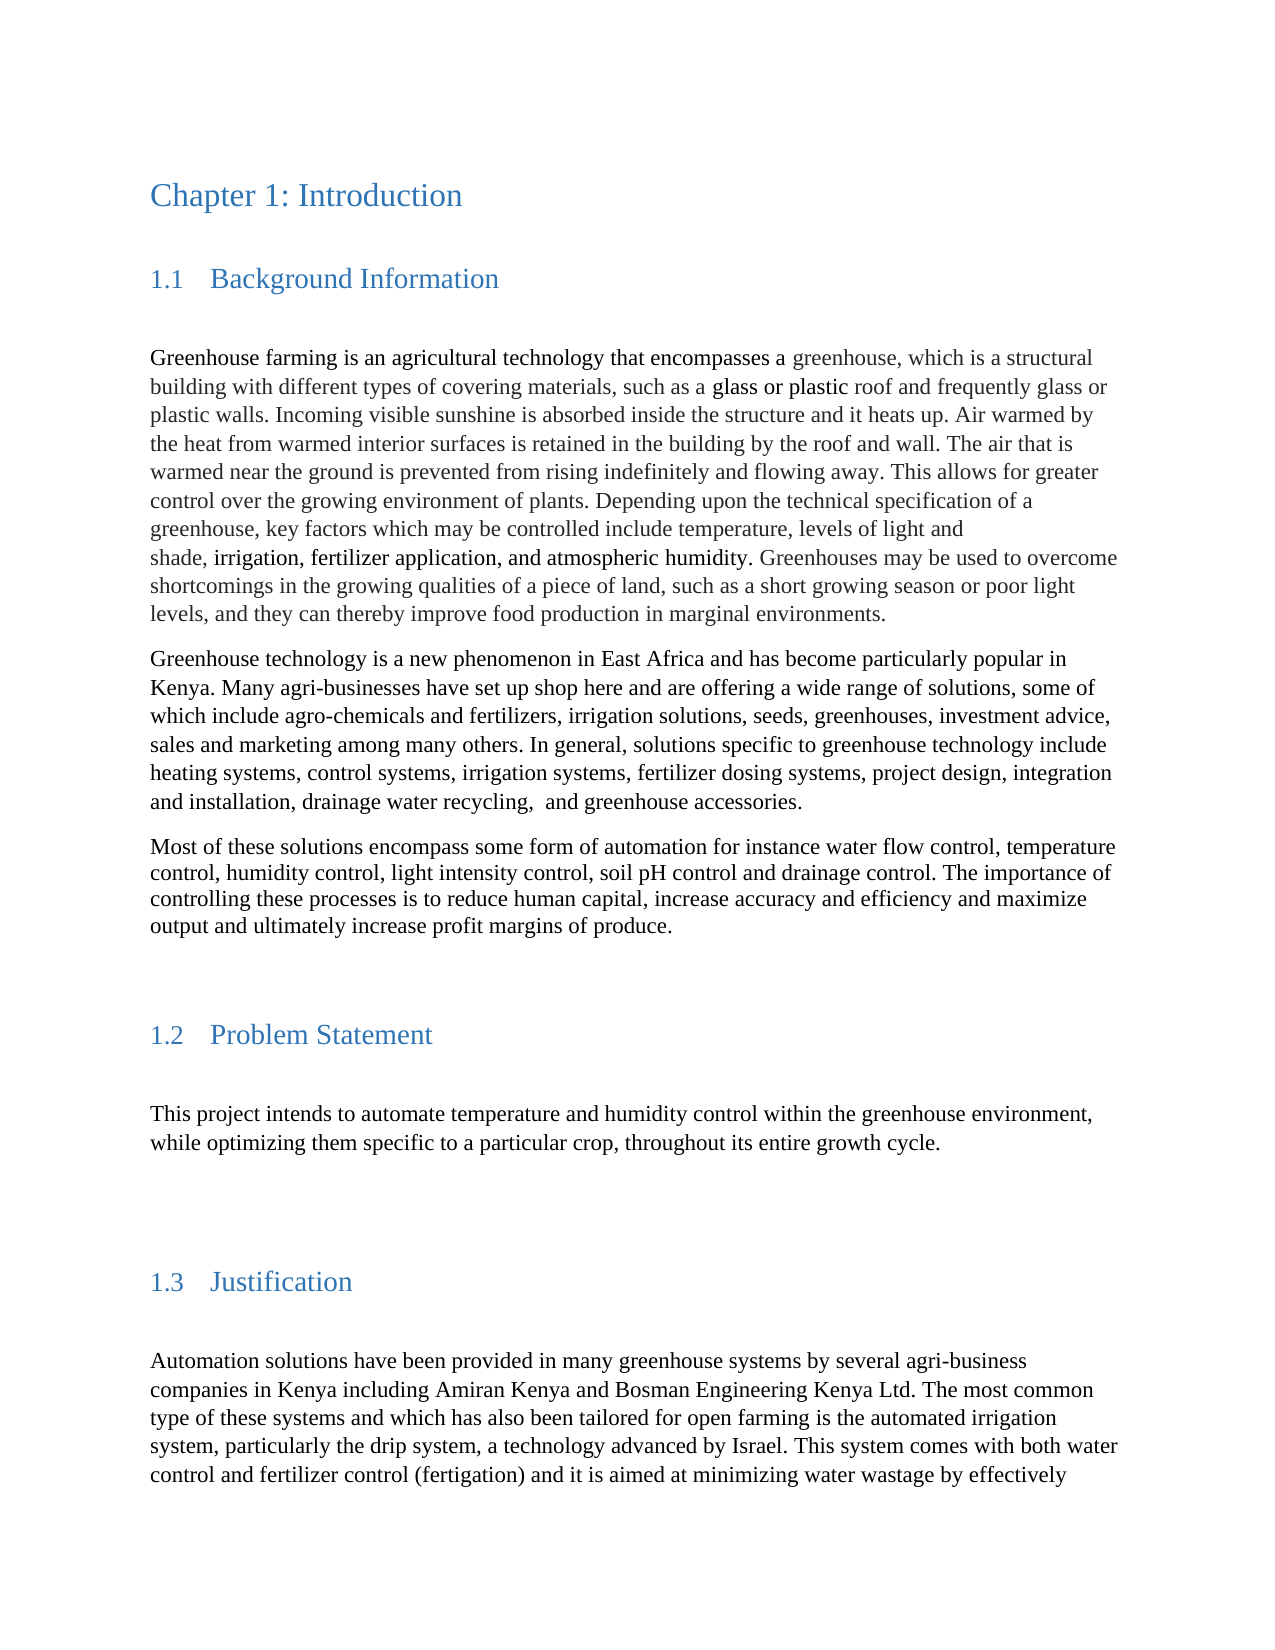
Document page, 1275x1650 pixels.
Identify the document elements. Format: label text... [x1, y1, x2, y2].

subtitle Justification [150, 1264, 1125, 1298]
text This project intends to automate temperature and humidity control within the greenhouse environment, while optimizing them specific to a particular crop, throughout its entire growth cycle. [150, 1100, 1125, 1155]
text Greenhouse technology is a new phenomenon in East Africa and has become particularly popular in Kenya. Many agri-businesses have set up shop here and are offering a wide range of solutions, some of which include agro-chemicals and fertilizers, irrigation solutions, seeds, greenhouses, investment advice, sales and marketing among many others. In general, solutions specific to greenhouse technology include heating systems, control systems, irrigation systems, fertilizer dosing systems, project design, integration and installation, drainage water recycling, and greenhouse accessories. [150, 646, 1125, 814]
subtitle Problem Statement [150, 1017, 1125, 1051]
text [150, 1347, 1125, 1487]
subtitle Chapter 1: Introduction [150, 175, 1125, 213]
text Greenhouse farming is an agricultural technology that encompasses a greenhouse, which is a structural building with different types of covering materials, such as a glass or plastic roof and frequently glass or plastic walls. Incoming visible sunshine is absorbed inside the structure and it heats up. Air warmed by the heat from warmed interior surfaces is retained in the building by the roof and wall. The air that is warmed near the ground is prevented from rising indefinitely and flowing away. This allows for greater control over the growing environment of plants. Depending upon the technical specification of a greenhouse, key factors which may be controlled include temperature, levels of light and shade, irrigation, fertilizer application, and atmospheric humidity. Greenhouses may be used to overcome shortcomings in the growing qualities of a piece of land, such as a short growing season or poor light levels, and they can thereby improve food production in marginal environments. [150, 344, 1125, 627]
subtitle Background Information [150, 261, 1125, 295]
text Most of these solutions encompass some form of automation for instance water flow control, temperature control, humidity control, light intensity control, soil pH control and drainage control. The importance of controlling these processes is to reduce human capital, increase accuracy and efficiency and maximize output and ultimately increase profit margins of produce. [150, 833, 1125, 938]
